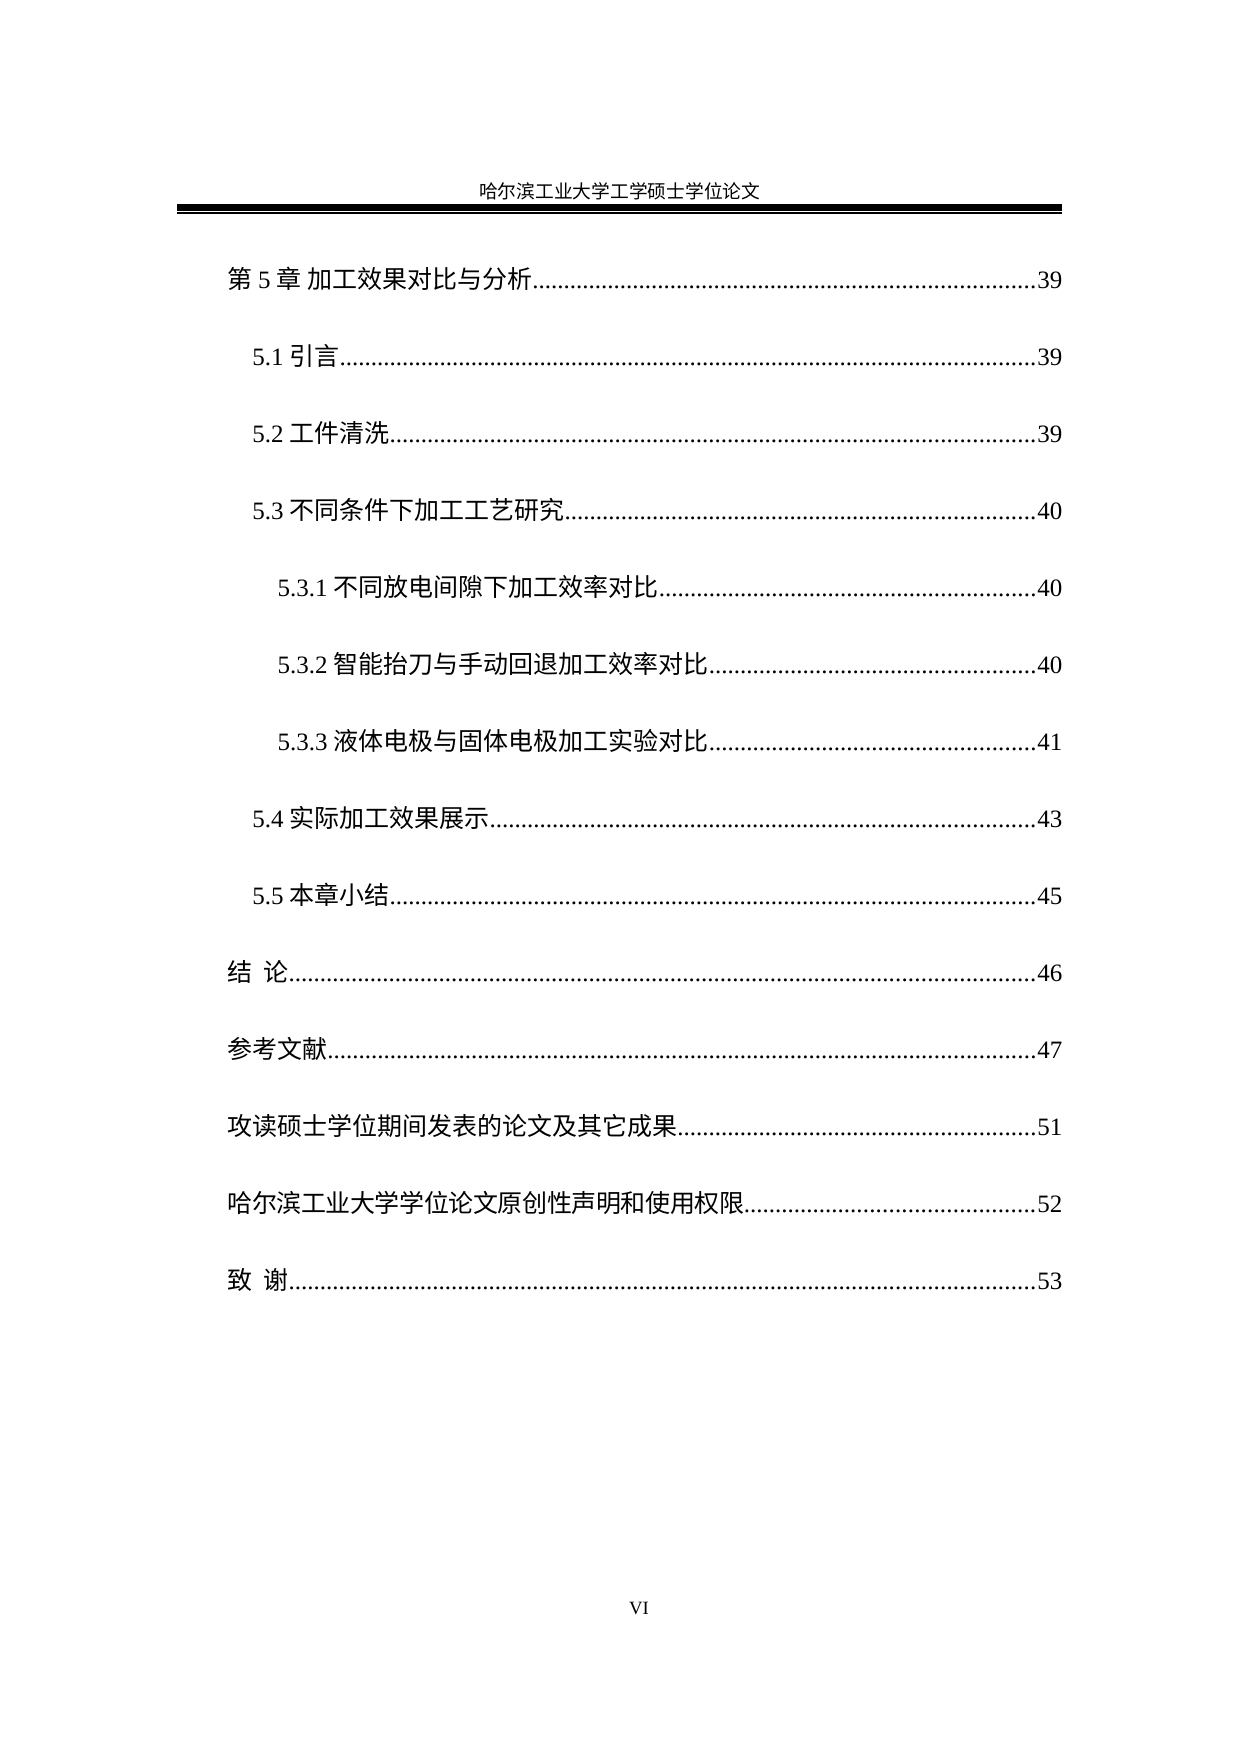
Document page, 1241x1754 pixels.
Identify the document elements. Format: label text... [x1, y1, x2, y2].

text 第 5 章 加工效果对比与分析 39 [177, 244, 1063, 312]
text 参考文献 47 [177, 1014, 1063, 1082]
text 5.1 引言 39 [202, 321, 1063, 389]
text 5.3.3 液体电极与固体电极加工实验对比 41 [227, 706, 1063, 774]
text 5.2 工件清洗 39 [202, 398, 1063, 466]
text 致 谢 53 [177, 1244, 1063, 1312]
text 5.3 不同条件下加工工艺研究 40 [202, 475, 1063, 543]
text 5.3.2 智能抬刀与手动回退加工效率对比 40 [227, 629, 1063, 697]
text 哈尔滨工业大学学位论文原创性声明和使用权限 52 [177, 1168, 1063, 1236]
text 5.3.1 不同放电间隙下加工效率对比 40 [227, 552, 1063, 620]
text 结 论 46 [177, 937, 1063, 1004]
text 5.5 本章小结 45 [202, 860, 1063, 928]
text 5.4 实际加工效果展示 43 [202, 783, 1063, 851]
text 攻读硕士学位期间发表的论文及其它成果 51 [177, 1091, 1063, 1158]
